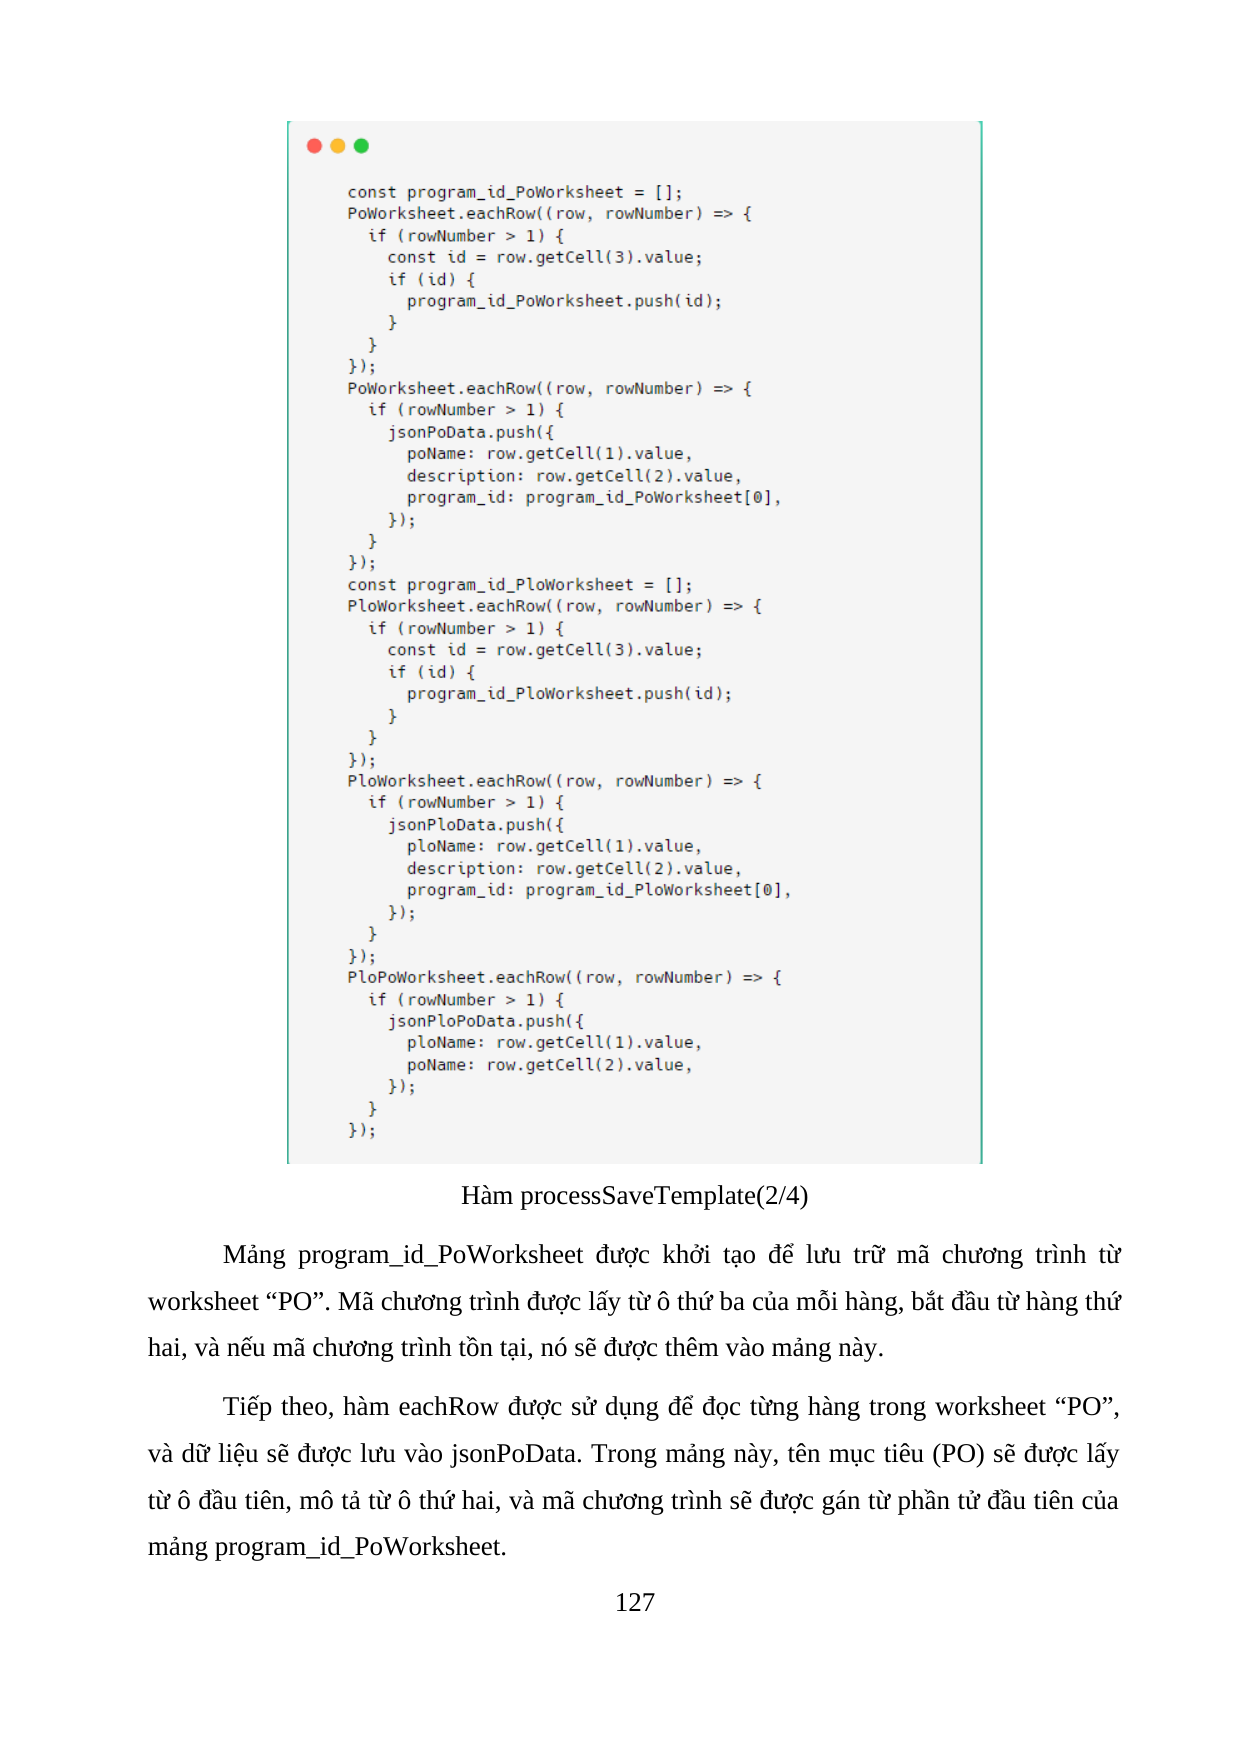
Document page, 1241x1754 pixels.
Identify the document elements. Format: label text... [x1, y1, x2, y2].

text Hàm processSaveTemplate(2/4) [148, 1179, 1122, 1210]
text Mảng program_id_PoWorksheet được khởi tạo để lưu trữ mã chương trình từ worksheet “PO”. Mã chương trình được lấy từ ô thứ ba của mỗi hàng, bắt đầu từ hàng thứ hai, và nếu mã chương trình tồn tại, nó sẽ được thêm vào mảng này. [148, 1238, 1122, 1362]
text Tiếp theo, hàm eachRow được sử dụng để đọc từng hàng trong worksheet “PO”, và dữ liệu sẽ được lưu vào jsonPoData. Trong mảng này, tên mục tiêu (PO) sẽ được lấy từ ô đầu tiên, mô tả từ ô thứ hai, và mã chương trình sẽ được gán từ phần tử đầu tiên của mảng program_id_PoWorksheet. [148, 1391, 1122, 1562]
picture [287, 121, 983, 1164]
